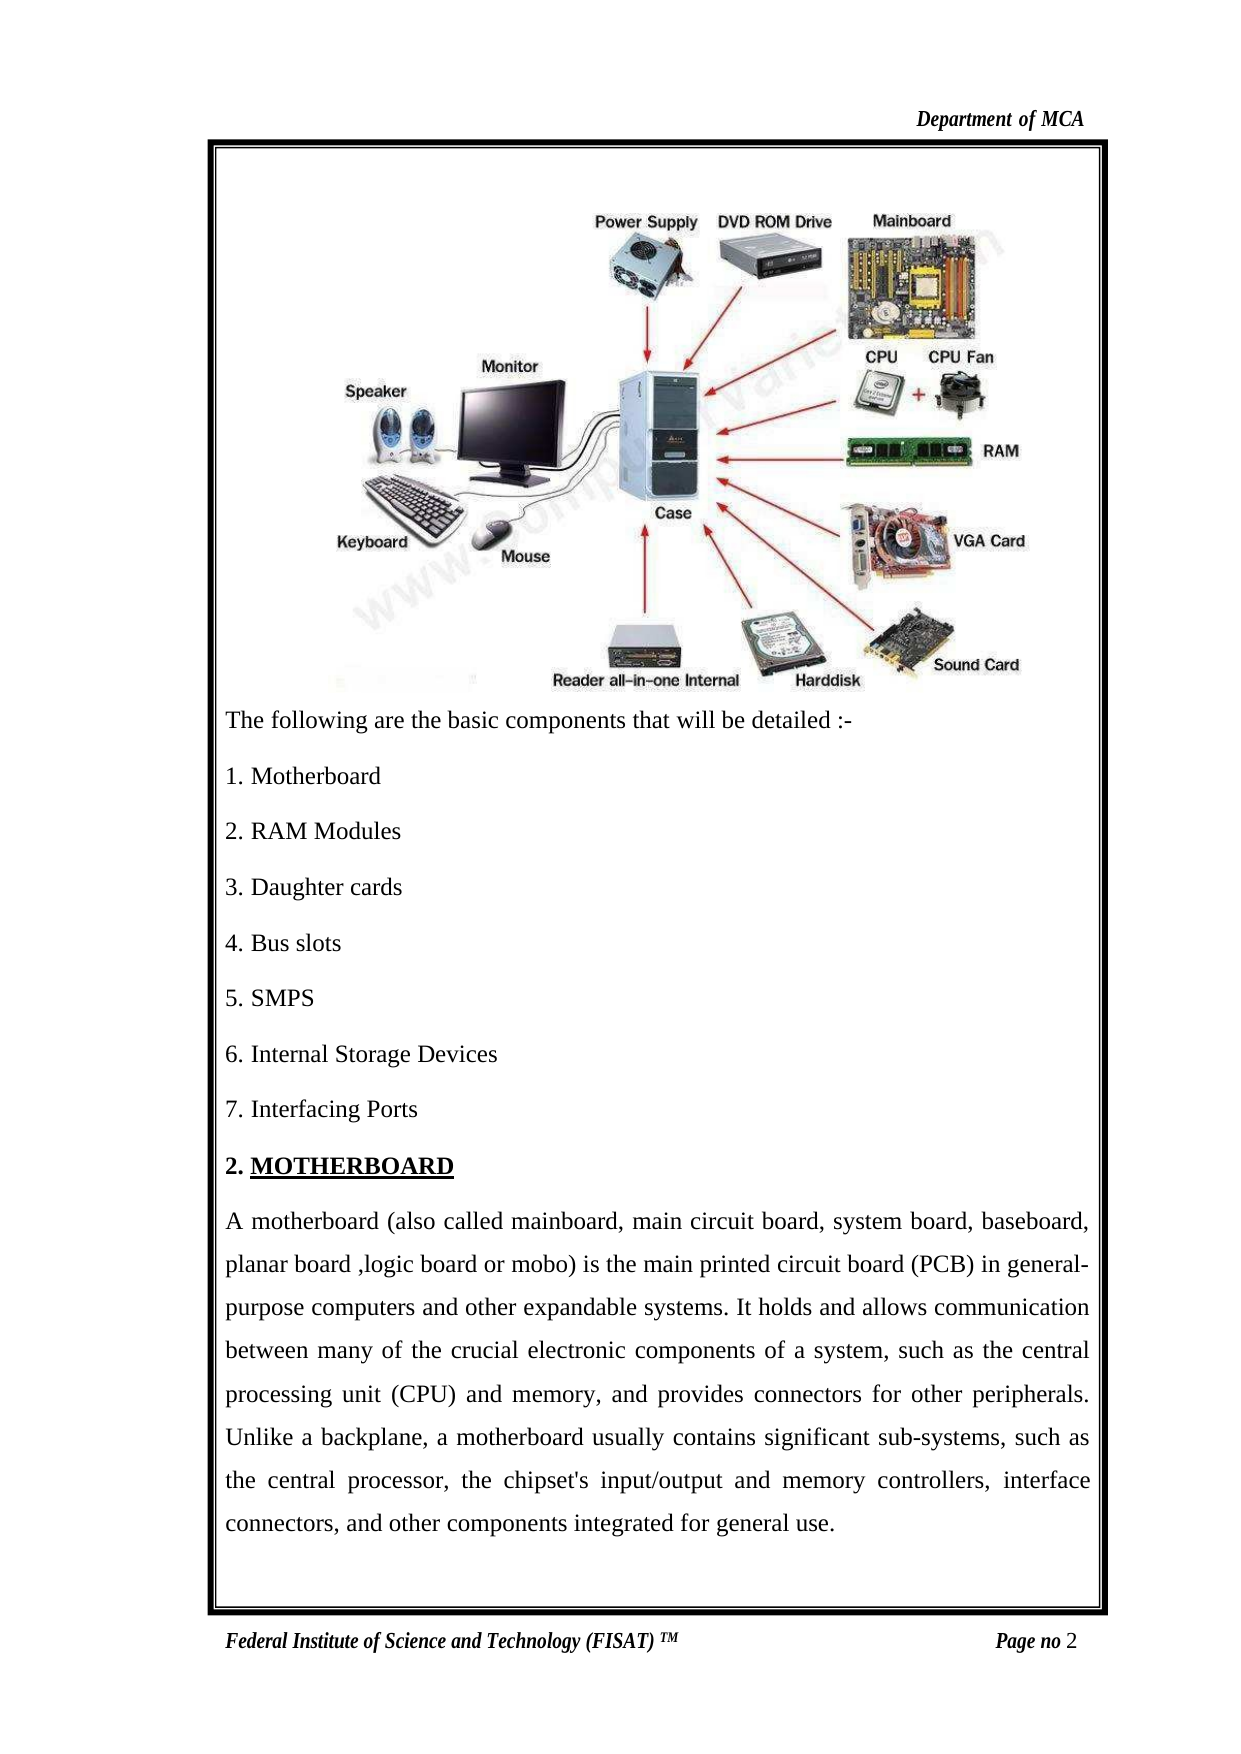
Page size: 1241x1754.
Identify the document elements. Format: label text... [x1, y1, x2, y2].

picture [328, 213, 1030, 693]
text A motherboard (also called mainboard, main circuit board, system board, baseboard, planar board ,logic board or mobo) is the main printed circuit board (PCB) in general- purpose computers and other expandable systems. It holds and allows communication between many of the crucial electronic components of a system, such as the central processing unit (CPU) and memory, and provides connectors for other peripherals. Unlike a backplane, a motherboard usually contains significant sub-systems, such as the central processor, the chipset's input/output and memory controllers, interface connectors, and other components integrated for general use. [225, 1206, 1090, 1537]
list Daughter cards [225, 872, 1105, 901]
text The following are the basic components that will be detailed :- [225, 705, 1105, 734]
subtitle MOTHERBOARD [225, 1151, 1105, 1180]
list SMPS [225, 983, 1105, 1012]
list RAM Modules [225, 816, 1105, 845]
list Interfacing Ports [225, 1094, 1105, 1123]
list Motherboard [225, 761, 1105, 790]
list Internal Storage Devices [225, 1039, 1105, 1068]
list Bus slots [225, 928, 1105, 957]
